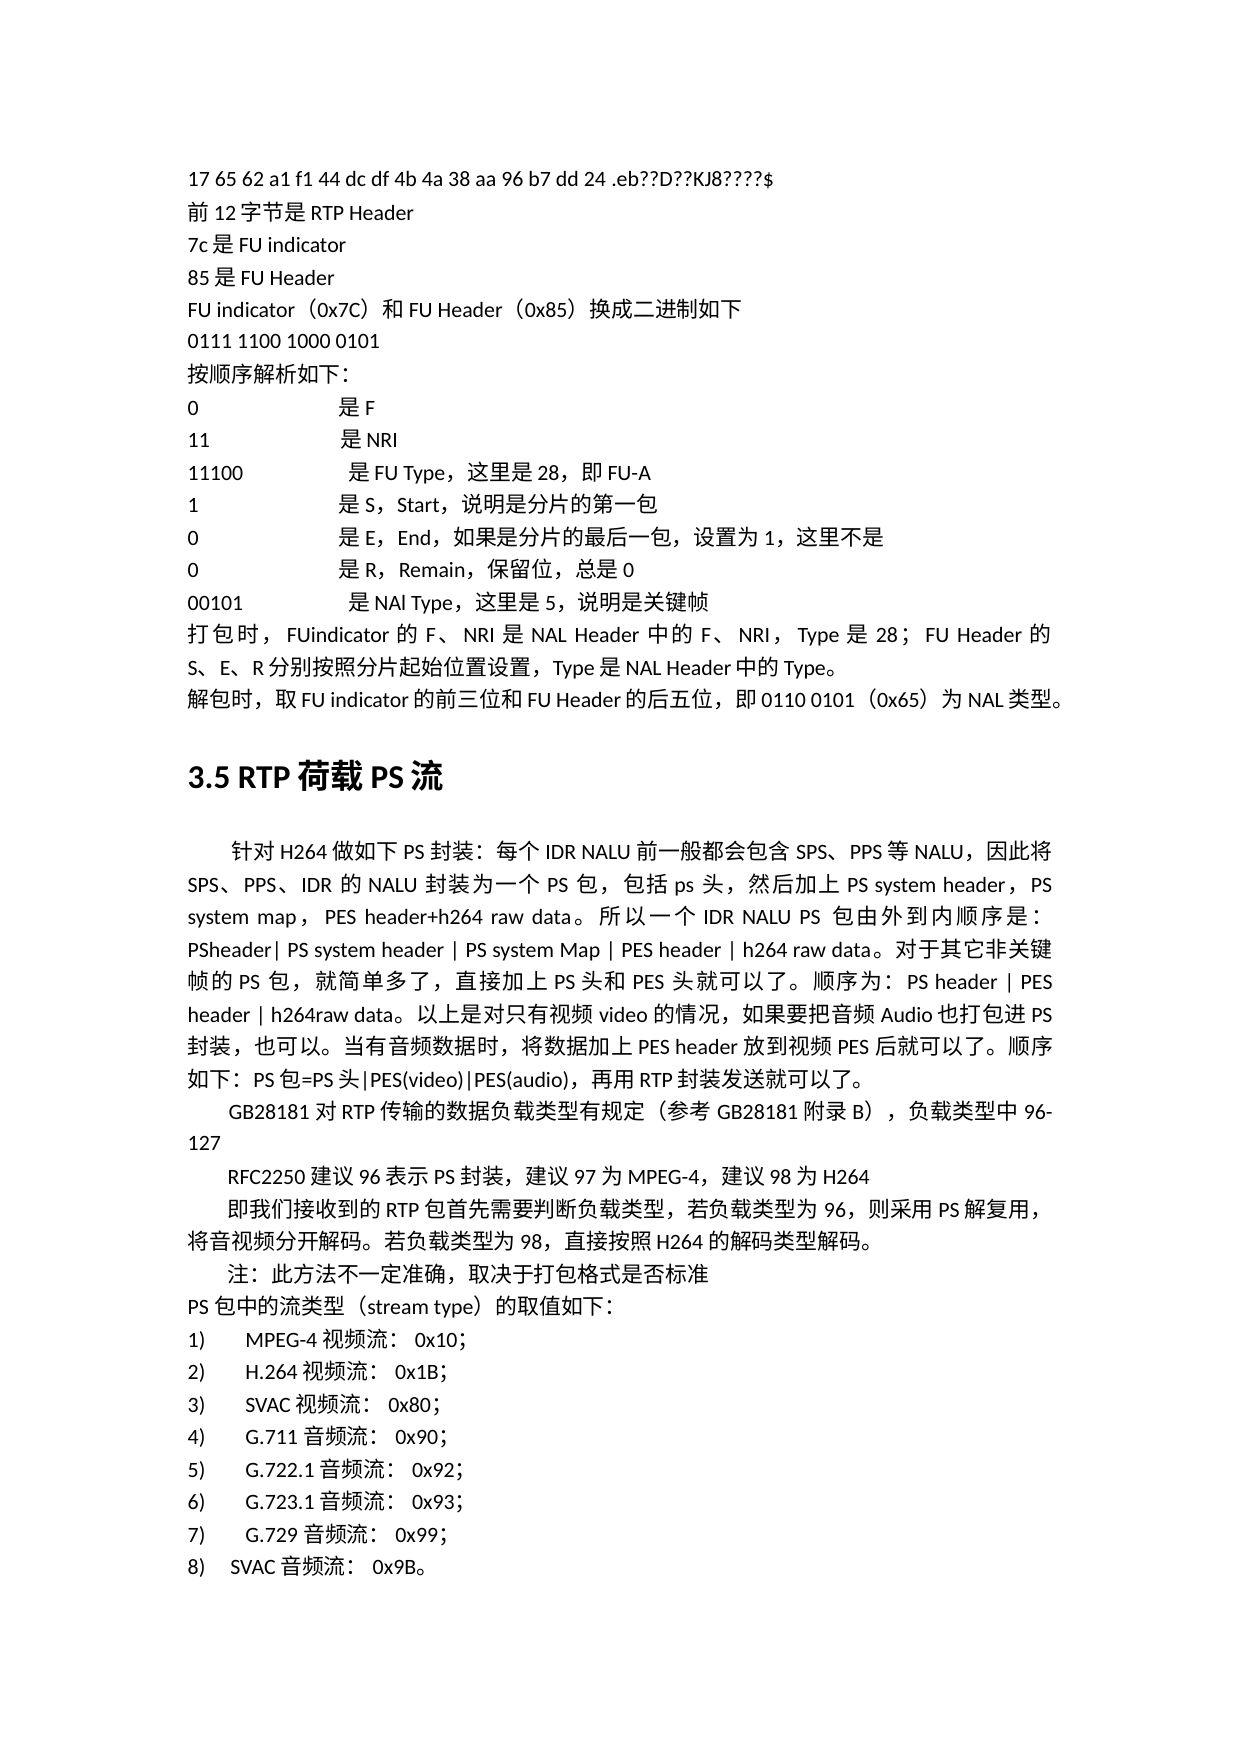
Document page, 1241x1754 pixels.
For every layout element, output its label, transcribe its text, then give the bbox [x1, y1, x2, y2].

text 85是FU Header [187, 259, 1053, 292]
text 8) SVAC音频流： 0x9B。 [187, 1549, 1053, 1581]
text 打包时，FUindicator的F、NRI是NAL Header中的F、NRI，Type是28；FU Header的S、E、R分别按照分片起始位置设置，Type是NAL Header中的Type。 [187, 617, 1053, 682]
text 6) G.723.1 音频流： 0x93； [187, 1484, 1053, 1516]
text 4) G.711 音频流： 0x90； [187, 1419, 1053, 1451]
text 5) G.722.1 音频流： 0x92； [187, 1451, 1053, 1484]
text 0 是R，Remain，保留位，总是0 [187, 552, 1053, 584]
text 3) SVAC 视频流： 0x80； [187, 1386, 1053, 1419]
text 即我们接收到的RTP 包首先需要判断负载类型，若负载类型为96，则采用PS 解复用，将音视频分开解码。若负载类型为98，直接按照H264 的解码类型解码。 [187, 1191, 1053, 1256]
text 1) MPEG-4 视频流： 0x10； [187, 1321, 1053, 1354]
text 前12字节是RTP Header [187, 194, 1053, 227]
text PS 包中的流类型（stream type）的取值如下： [187, 1289, 1053, 1321]
text 7) G.729 音频流： 0x99； [187, 1516, 1053, 1549]
text 17 65 62 a1 f1 44 dc df 4b 4a 38 aa 96 b7 dd 24 .eb??D??KJ8????$ [187, 162, 1053, 194]
subtitle 3.5 RTP荷载PS流 [187, 742, 1053, 807]
text 按顺序解析如下： [187, 357, 1053, 389]
text 11 是NRI [187, 422, 1053, 454]
text 2) H.264 视频流： 0x1B； [187, 1354, 1053, 1386]
text 注：此方法不一定准确，取决于打包格式是否标准 [187, 1256, 1053, 1289]
text 针对H264 做如下PS 封装：每个IDR NALU 前一般都会包含SPS、PPS 等NALU，因此将SPS、PPS、IDR 的NALU 封装为一个PS 包，包括ps 头，然后加上PS system header，PS system map，PES header+h264 raw data。所以一个IDR NALU PS 包由外到内顺序是：PSheader| PS system header | PS system Map | PES header | h264 raw data。对于其它非关键帧的PS 包，就简单多了，直接加上PS头和PES 头就可以了。顺序为：PS header | PES header | h264raw data。以上是对只有视频video 的情况，如果要把音频Audio也打包进PS 封装，也可以。当有音频数据时，将数据加上PES header 放到视频PES 后就可以了。顺序如下：PS 包=PS头|PES(video)|PES(audio)，再用RTP 封装发送就可以了。 [187, 834, 1053, 1094]
text 0111 1100 1000 0101 [187, 324, 1053, 357]
text 00101 是NAl Type，这里是5，说明是关键帧 [187, 584, 1053, 617]
text RFC2250 建议96 表示PS 封装，建议97 为MPEG-4，建议98 为H264 [187, 1159, 1053, 1191]
text 解包时，取FU indicator的前三位和FU Header的后五位，即0110 0101（0x65）为NAL类型。 [187, 682, 1053, 714]
text GB28181 对RTP 传输的数据负载类型有规定（参考GB28181 附录B），负载类型中96-127 [187, 1094, 1053, 1159]
text 11100 是FU Type，这里是28，即FU-A [187, 454, 1053, 487]
text 0 是F [187, 389, 1053, 422]
text 1 是S，Start，说明是分片的第一包 [187, 487, 1053, 519]
text 0 是E，End，如果是分片的最后一包，设置为1，这里不是 [187, 519, 1053, 552]
text FU indicator（0x7C）和FU Header（0x85）换成二进制如下 [187, 292, 1053, 324]
text 7c是FU indicator [187, 227, 1053, 259]
